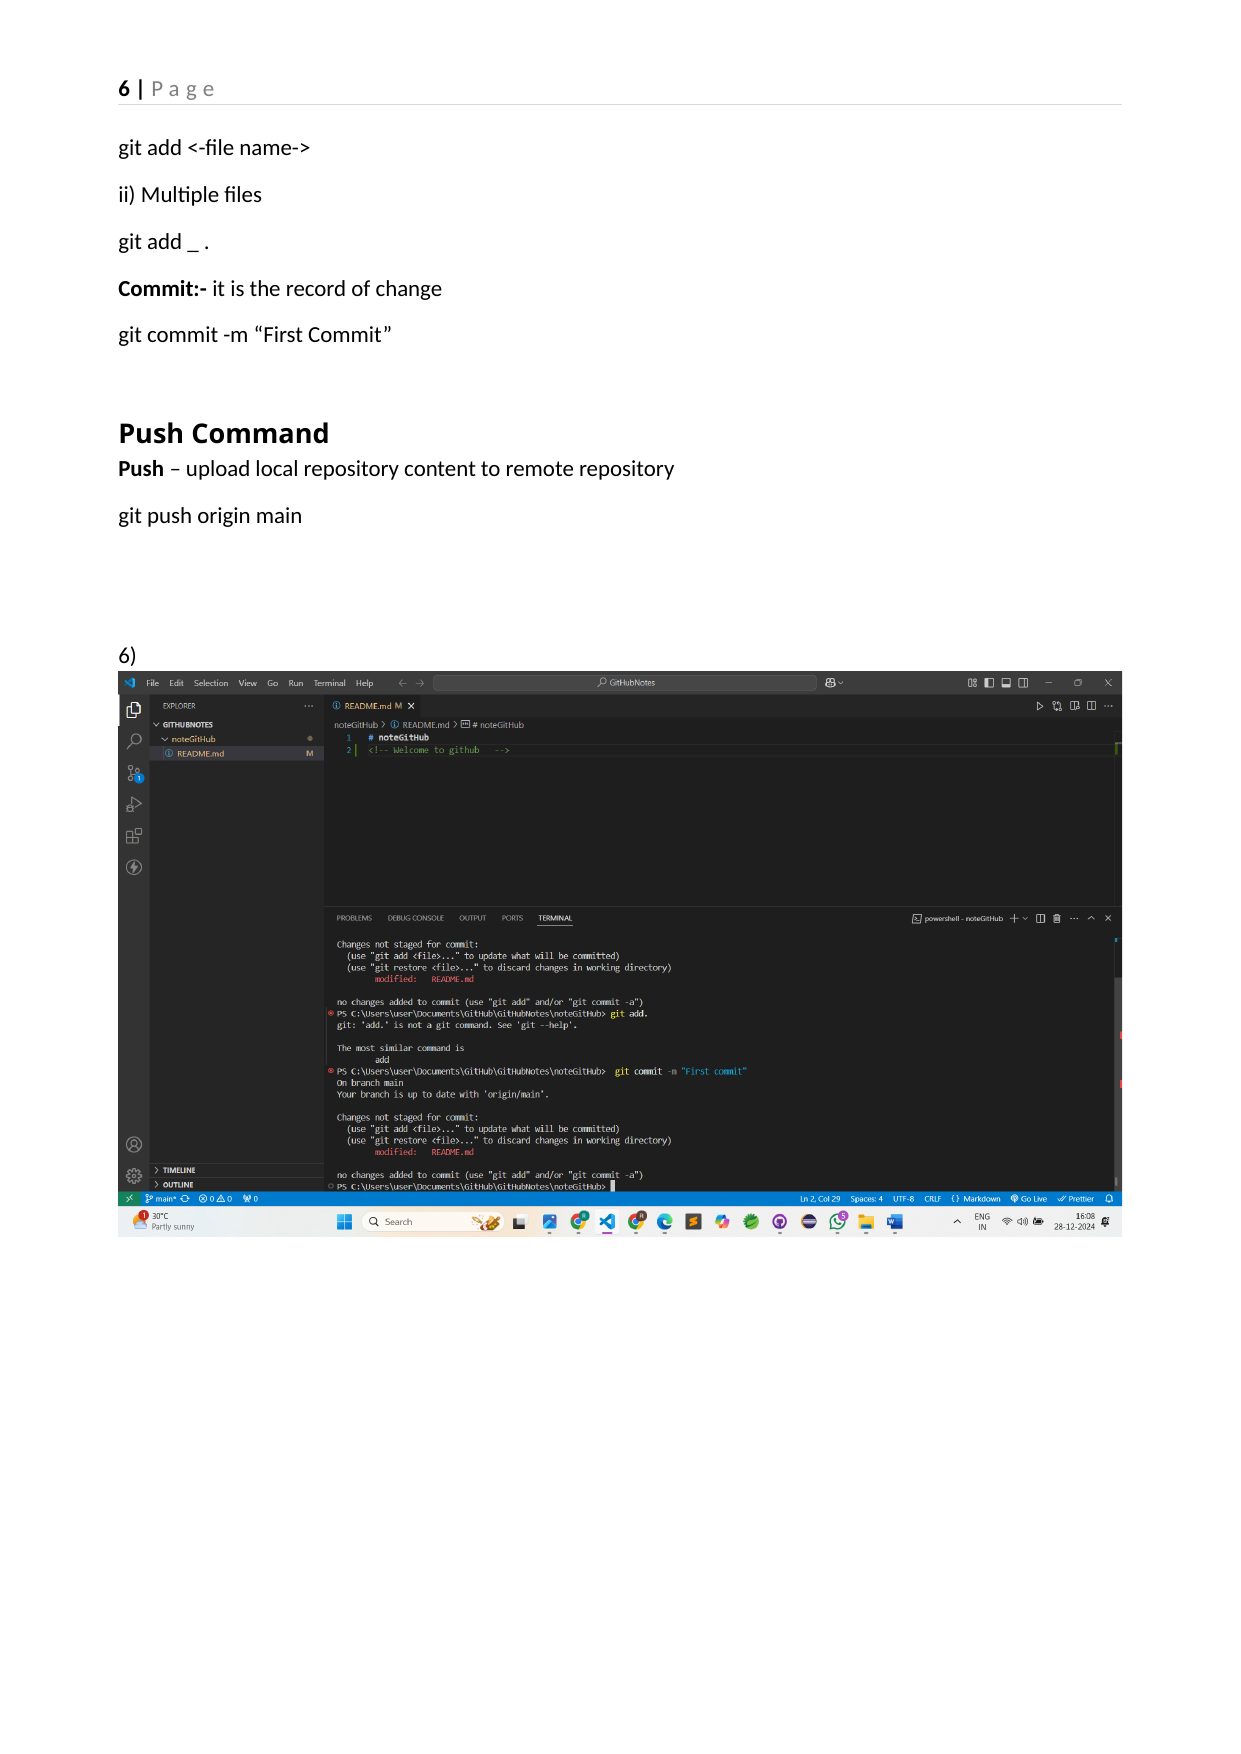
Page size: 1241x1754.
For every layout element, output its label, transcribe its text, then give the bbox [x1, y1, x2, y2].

text git commit -m “First Commit” [118, 321, 1122, 348]
text 6) [118, 642, 1122, 671]
text git add <-file name-> [118, 133, 1122, 161]
picture [118, 671, 1123, 1237]
text ii) Multiple files [118, 180, 1122, 208]
text Push – upload local repository content to remote repository [118, 454, 1122, 482]
text git push origin main [118, 501, 1122, 529]
text Commit:- it is the record of change [118, 274, 1122, 302]
subtitle Push Command [118, 414, 1122, 451]
text git add _ . [118, 227, 1122, 255]
